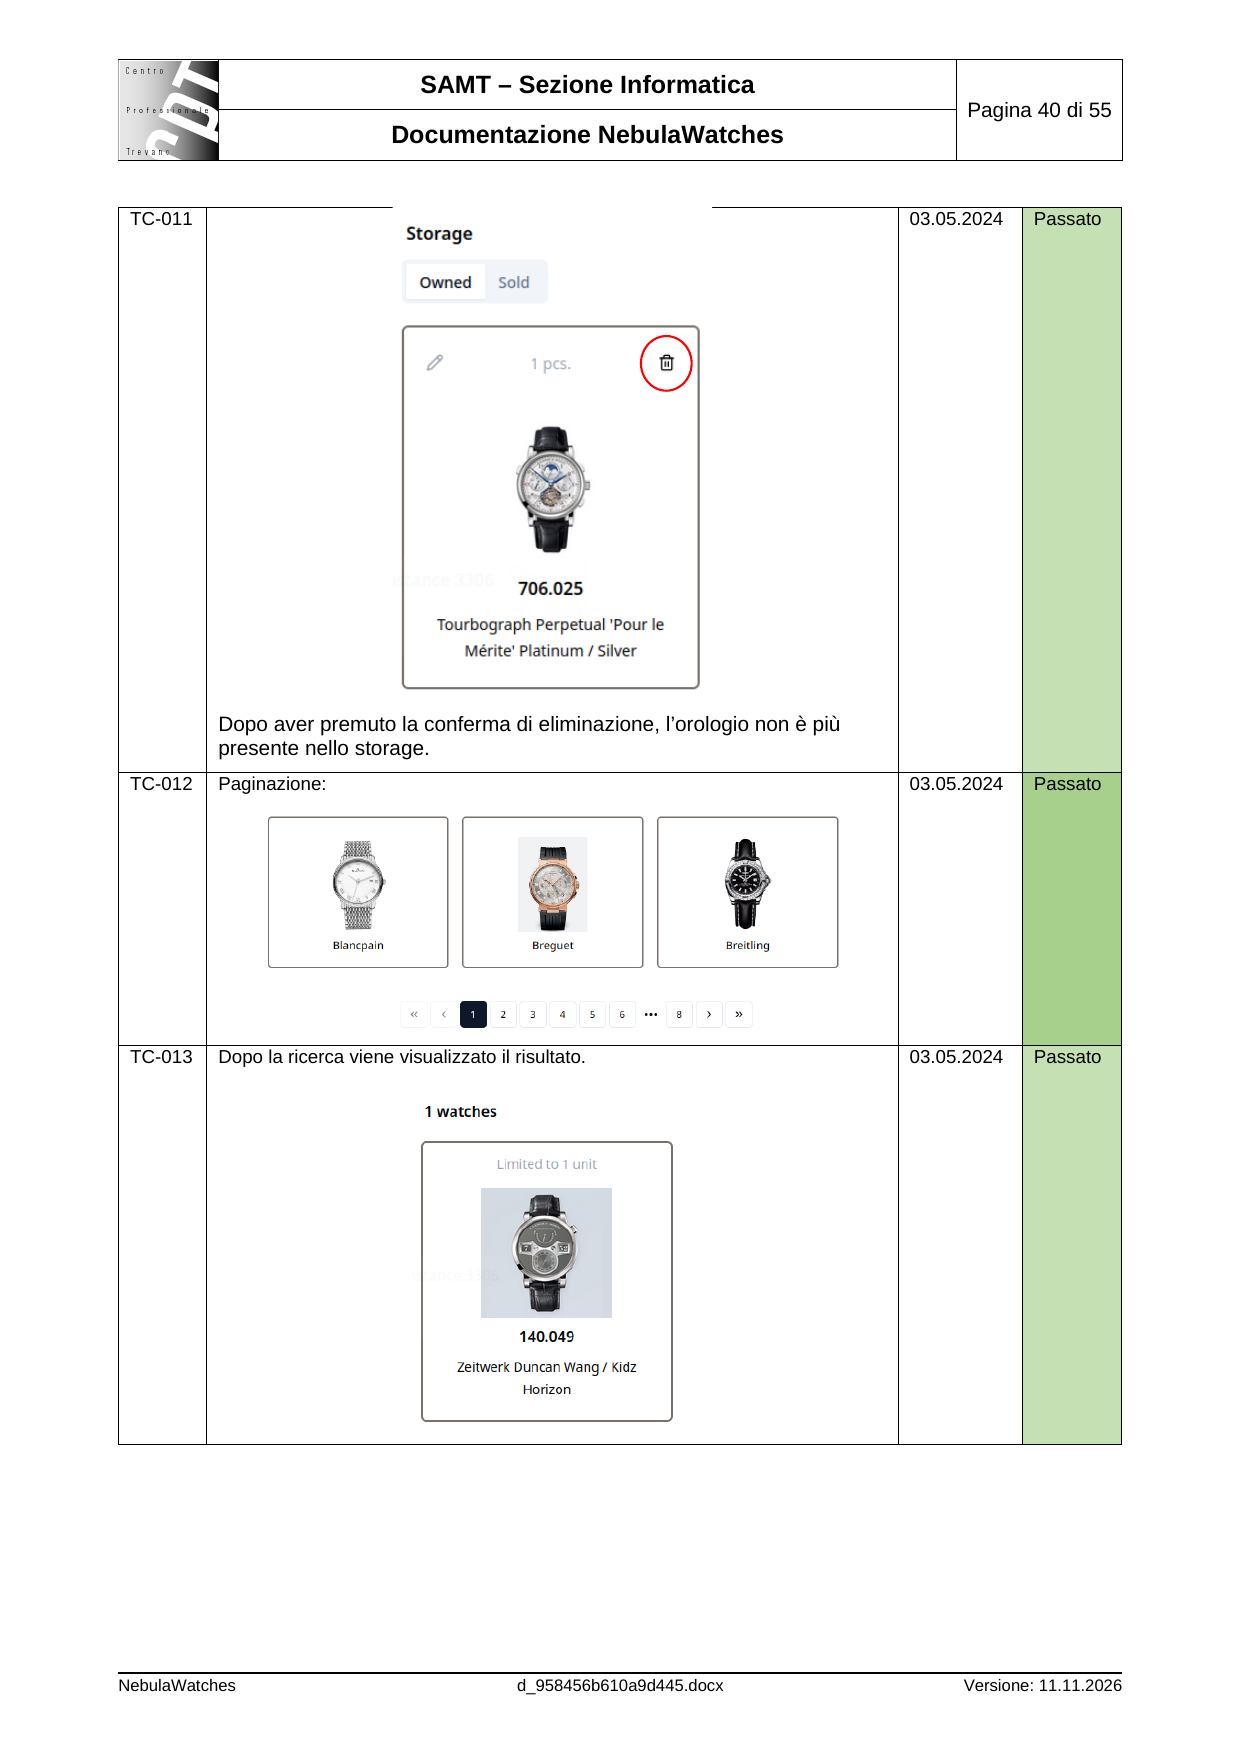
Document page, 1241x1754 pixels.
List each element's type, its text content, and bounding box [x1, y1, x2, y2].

table_cell Passato [1023, 208, 1121, 772]
picture [411, 1082, 694, 1430]
table_cell Paginazione: [207, 773, 898, 1045]
table_cell 03.05.2024 [899, 773, 1022, 1045]
table_cell 03.05.2024 [899, 1046, 1022, 1444]
table_cell TC-011 [119, 208, 206, 772]
picture [392, 207, 713, 697]
picture [118, 60, 219, 160]
table_cell 03.05.2024 [899, 208, 1022, 772]
table_cell TC-013 [119, 1046, 206, 1444]
picture [260, 808, 845, 1033]
table_cell TC-012 [119, 773, 206, 1045]
table_cell Passato [1023, 773, 1121, 1045]
table_cell Dopo la ricerca viene visualizzato il risultato. [207, 1046, 898, 1444]
table_cell Dopo aver premuto la conferma di eliminazione, l’orologio non è più presente nello storage. [207, 208, 898, 772]
table_cell Passato [1023, 1046, 1121, 1444]
